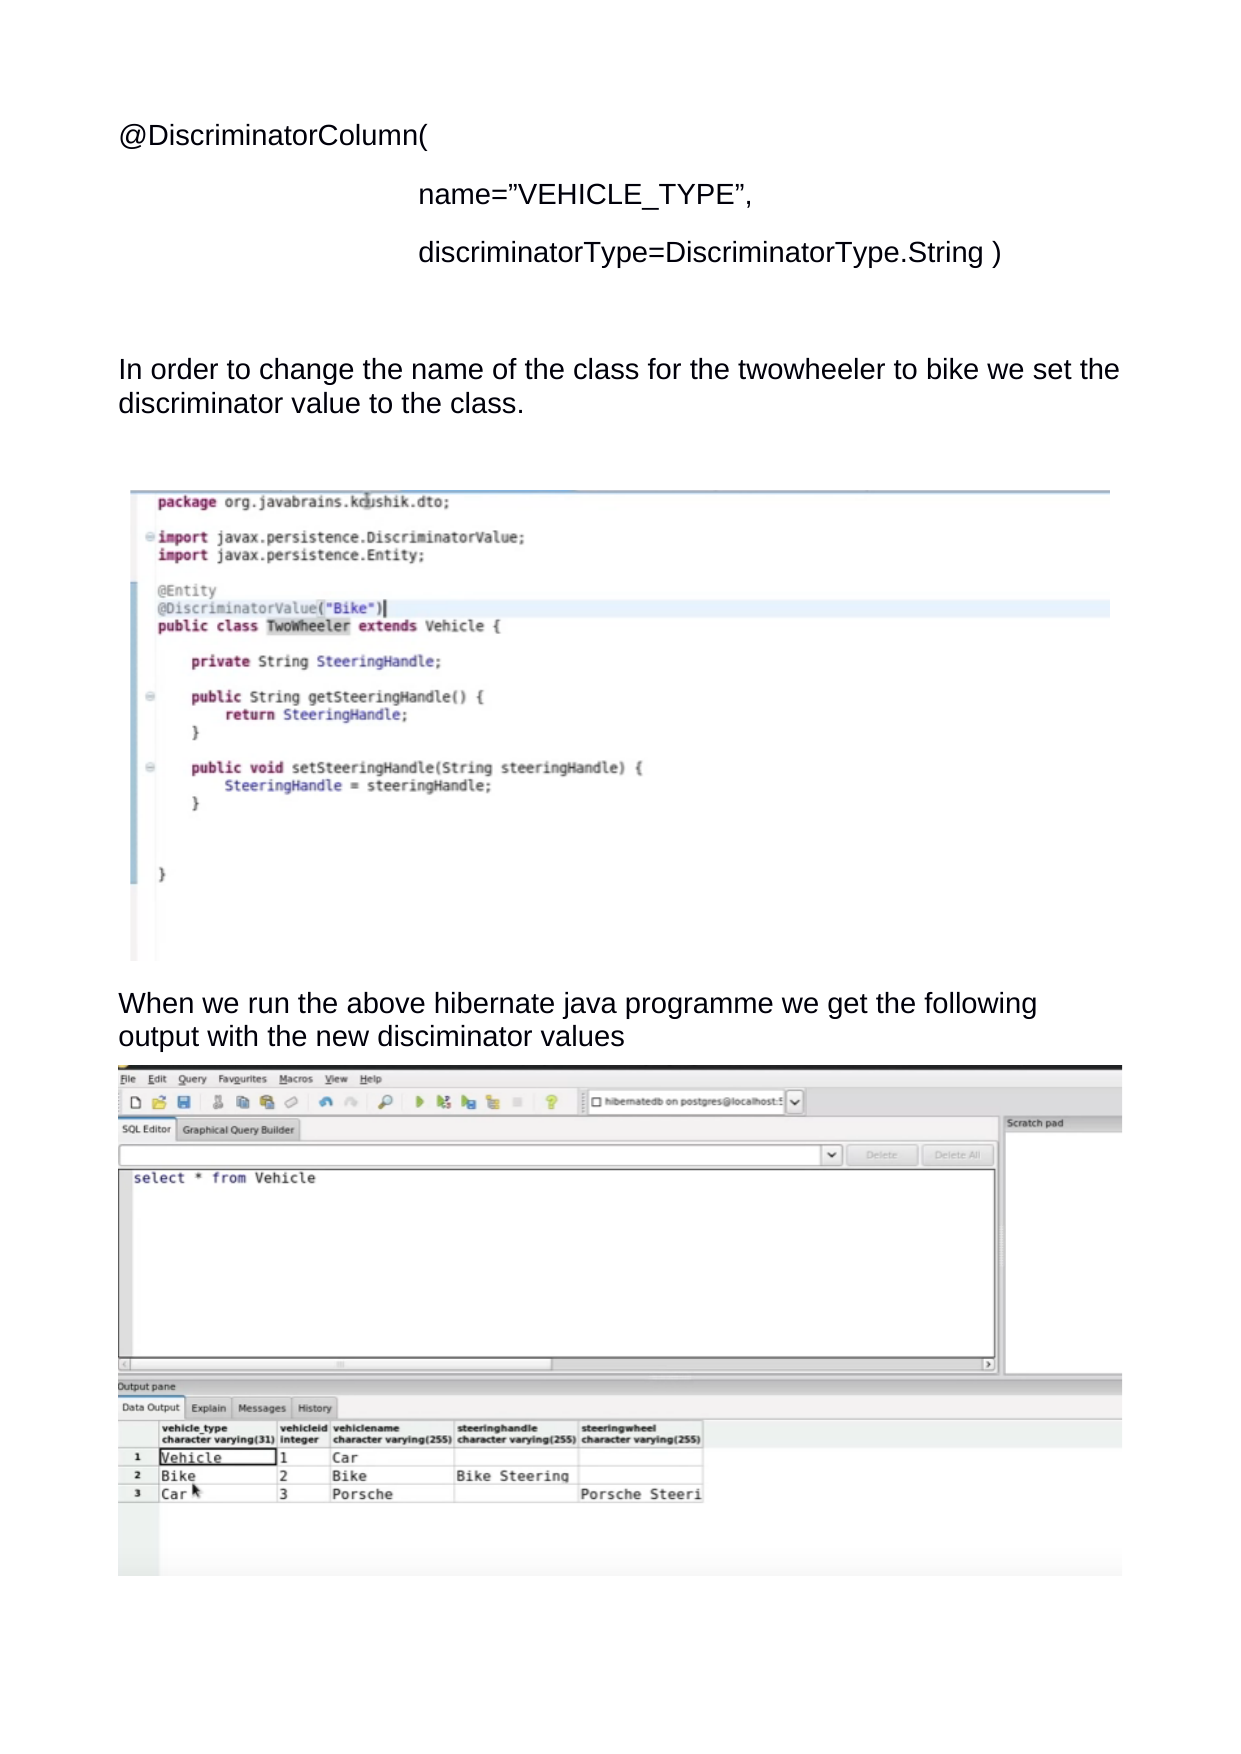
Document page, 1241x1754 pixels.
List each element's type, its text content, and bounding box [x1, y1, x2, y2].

subtitle name=”VEHICLE_TYPE”, [118, 177, 1122, 210]
picture [130, 490, 1110, 961]
picture [118, 1065, 1123, 1576]
subtitle In order to change the name of the class for the twowheeler to bike we set the discriminator value to the class. [118, 352, 1122, 419]
subtitle @DiscriminatorColumn( [118, 118, 1122, 152]
subtitle discriminatorType=DiscriminatorType.String ) [118, 235, 1122, 269]
